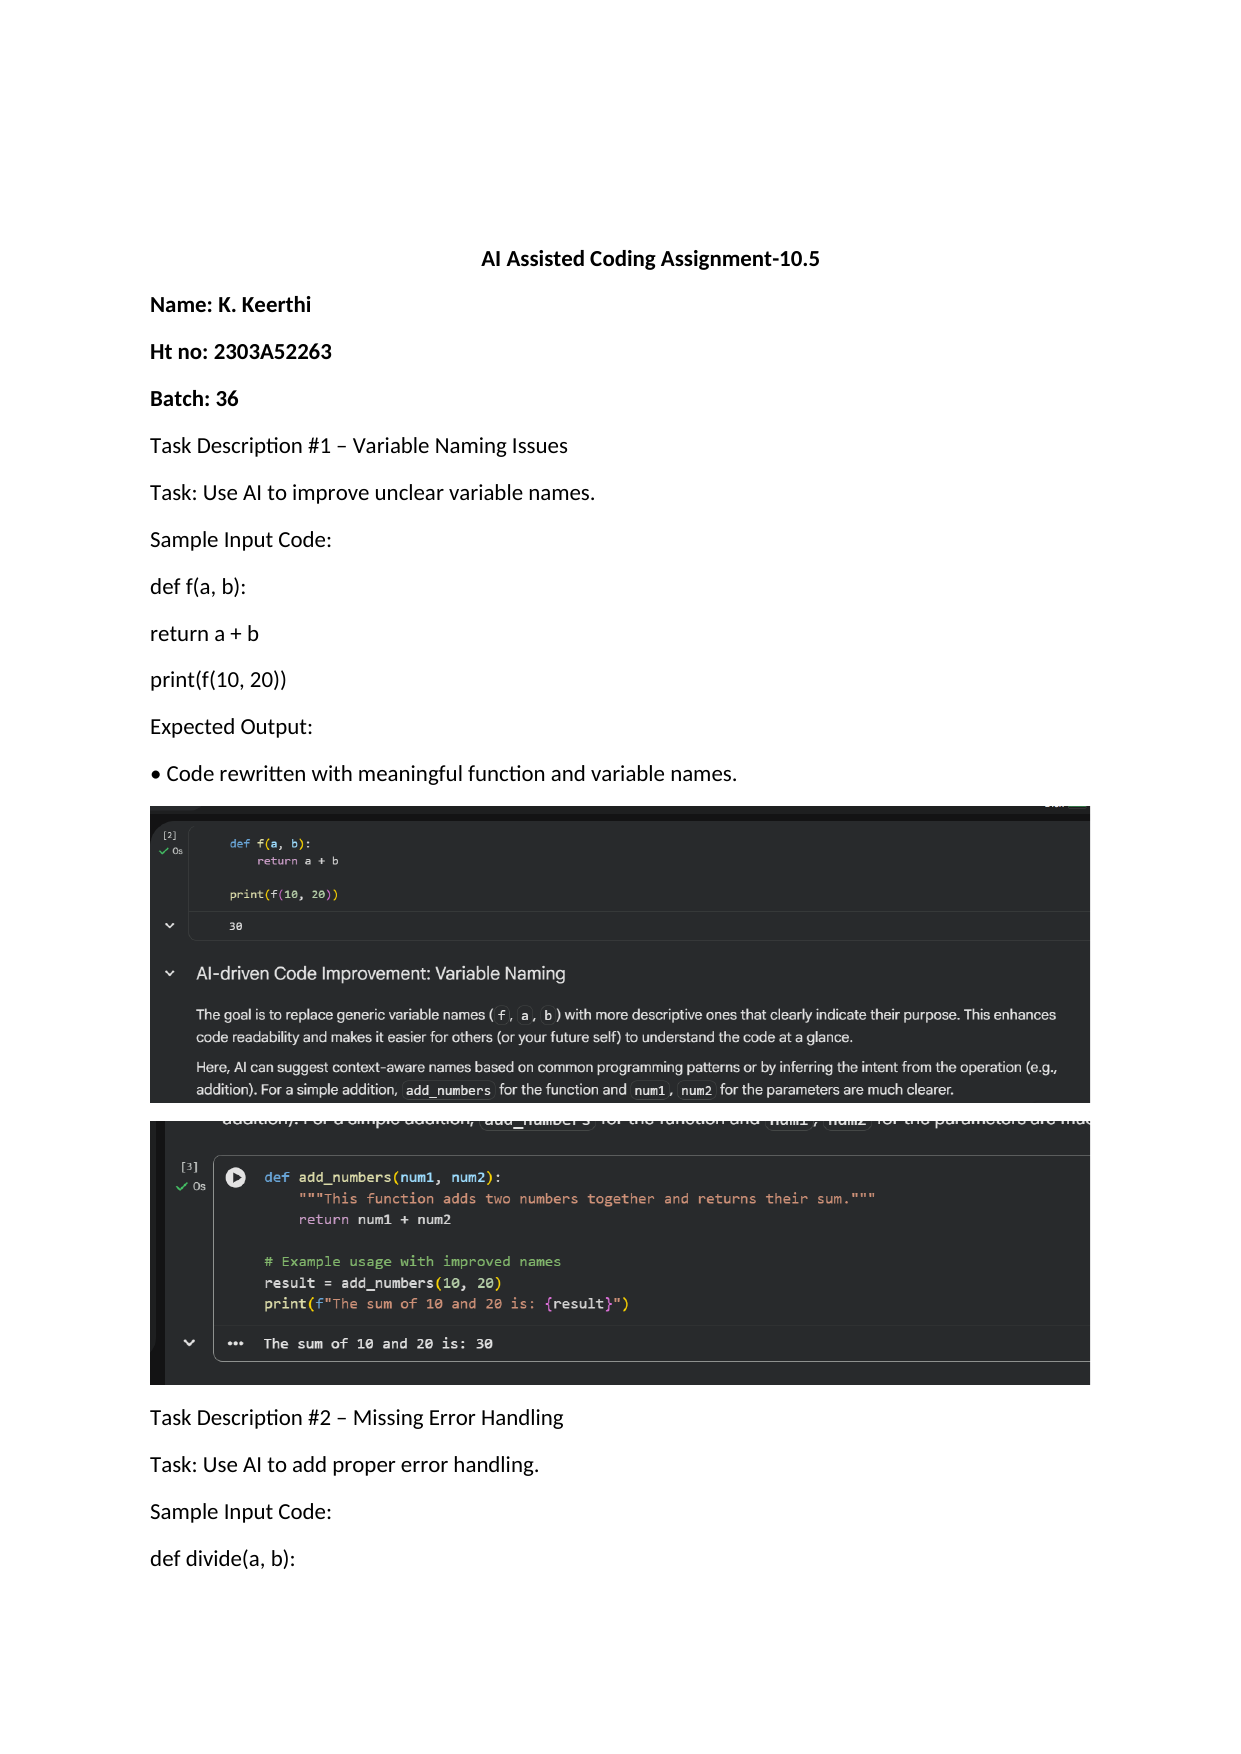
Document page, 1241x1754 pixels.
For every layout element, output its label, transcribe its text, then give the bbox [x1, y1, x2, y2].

text AI Assisted Coding Assignment-10.5 [150, 244, 1090, 272]
text • Code rewritten with meaningful function and variable names. [150, 759, 1090, 787]
text Task Description #1 – Variable Naming Issues [150, 431, 1090, 459]
text def f(a, b): [150, 572, 1090, 600]
text Sample Input Code: [150, 1497, 1090, 1525]
text Name: K. Keerthi [150, 291, 1090, 319]
text def divide(a, b): [150, 1544, 1090, 1572]
text Task: Use AI to add proper error handling. [150, 1450, 1090, 1478]
text Task Description #2 – Missing Error Handling [150, 1403, 1090, 1431]
picture [150, 1121, 1091, 1385]
text return a + b [150, 619, 1090, 647]
text Batch: 36 [150, 384, 1090, 412]
text Sample Input Code: [150, 525, 1090, 553]
text Task: Use AI to improve unclear variable names. [150, 478, 1090, 506]
text Ht no: 2303A52263 [150, 337, 1090, 366]
picture [150, 806, 1091, 1103]
text print(f(10, 20)) [150, 666, 1090, 694]
text Expected Output: [150, 712, 1090, 741]
